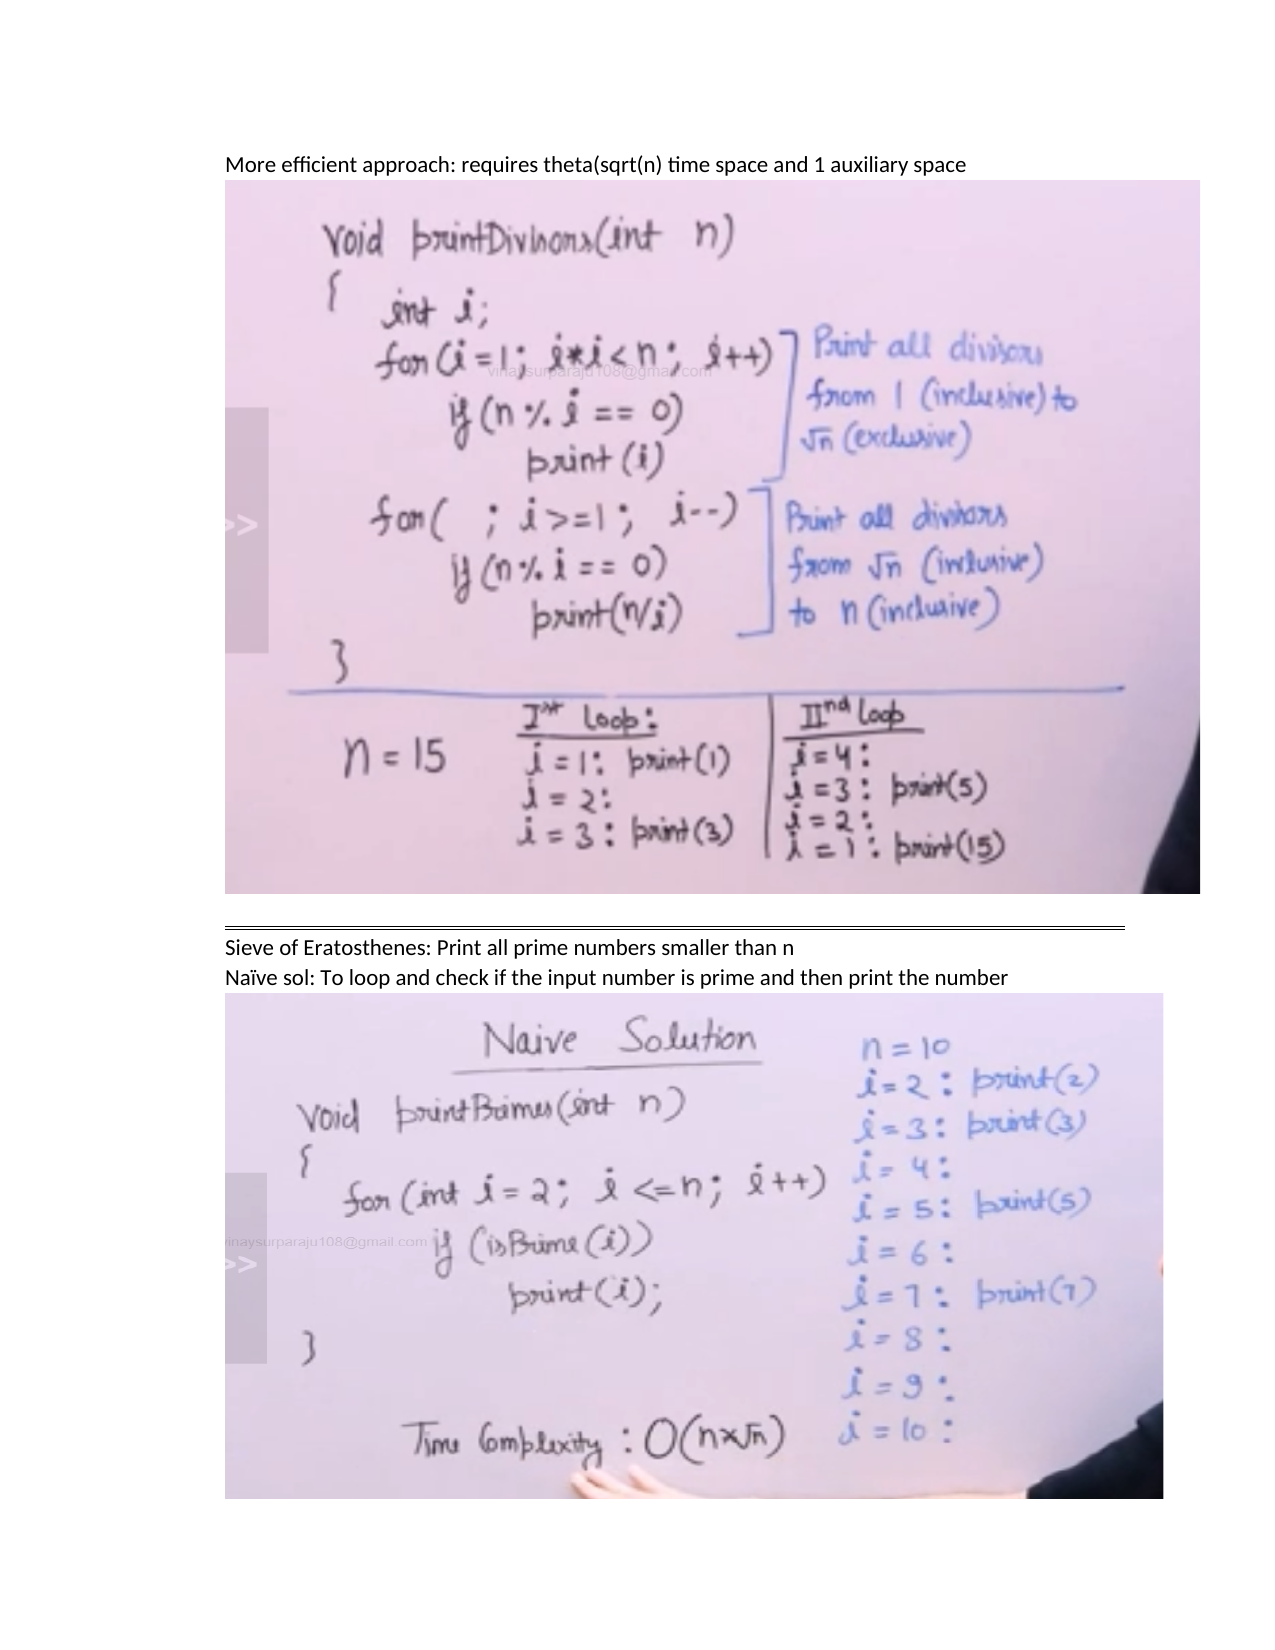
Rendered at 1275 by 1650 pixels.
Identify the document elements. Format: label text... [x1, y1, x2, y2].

list Sieve of Eratosthenes: Print all prime numbers smaller than n [225, 933, 1125, 961]
picture [225, 993, 1164, 1499]
list More efficient approach: requires theta(sqrt(n) time space and 1 auxiliary space [225, 150, 1125, 178]
list Naïve sol: To loop and check if the input number is prime and then print the number [225, 963, 1125, 991]
picture [225, 180, 1200, 894]
